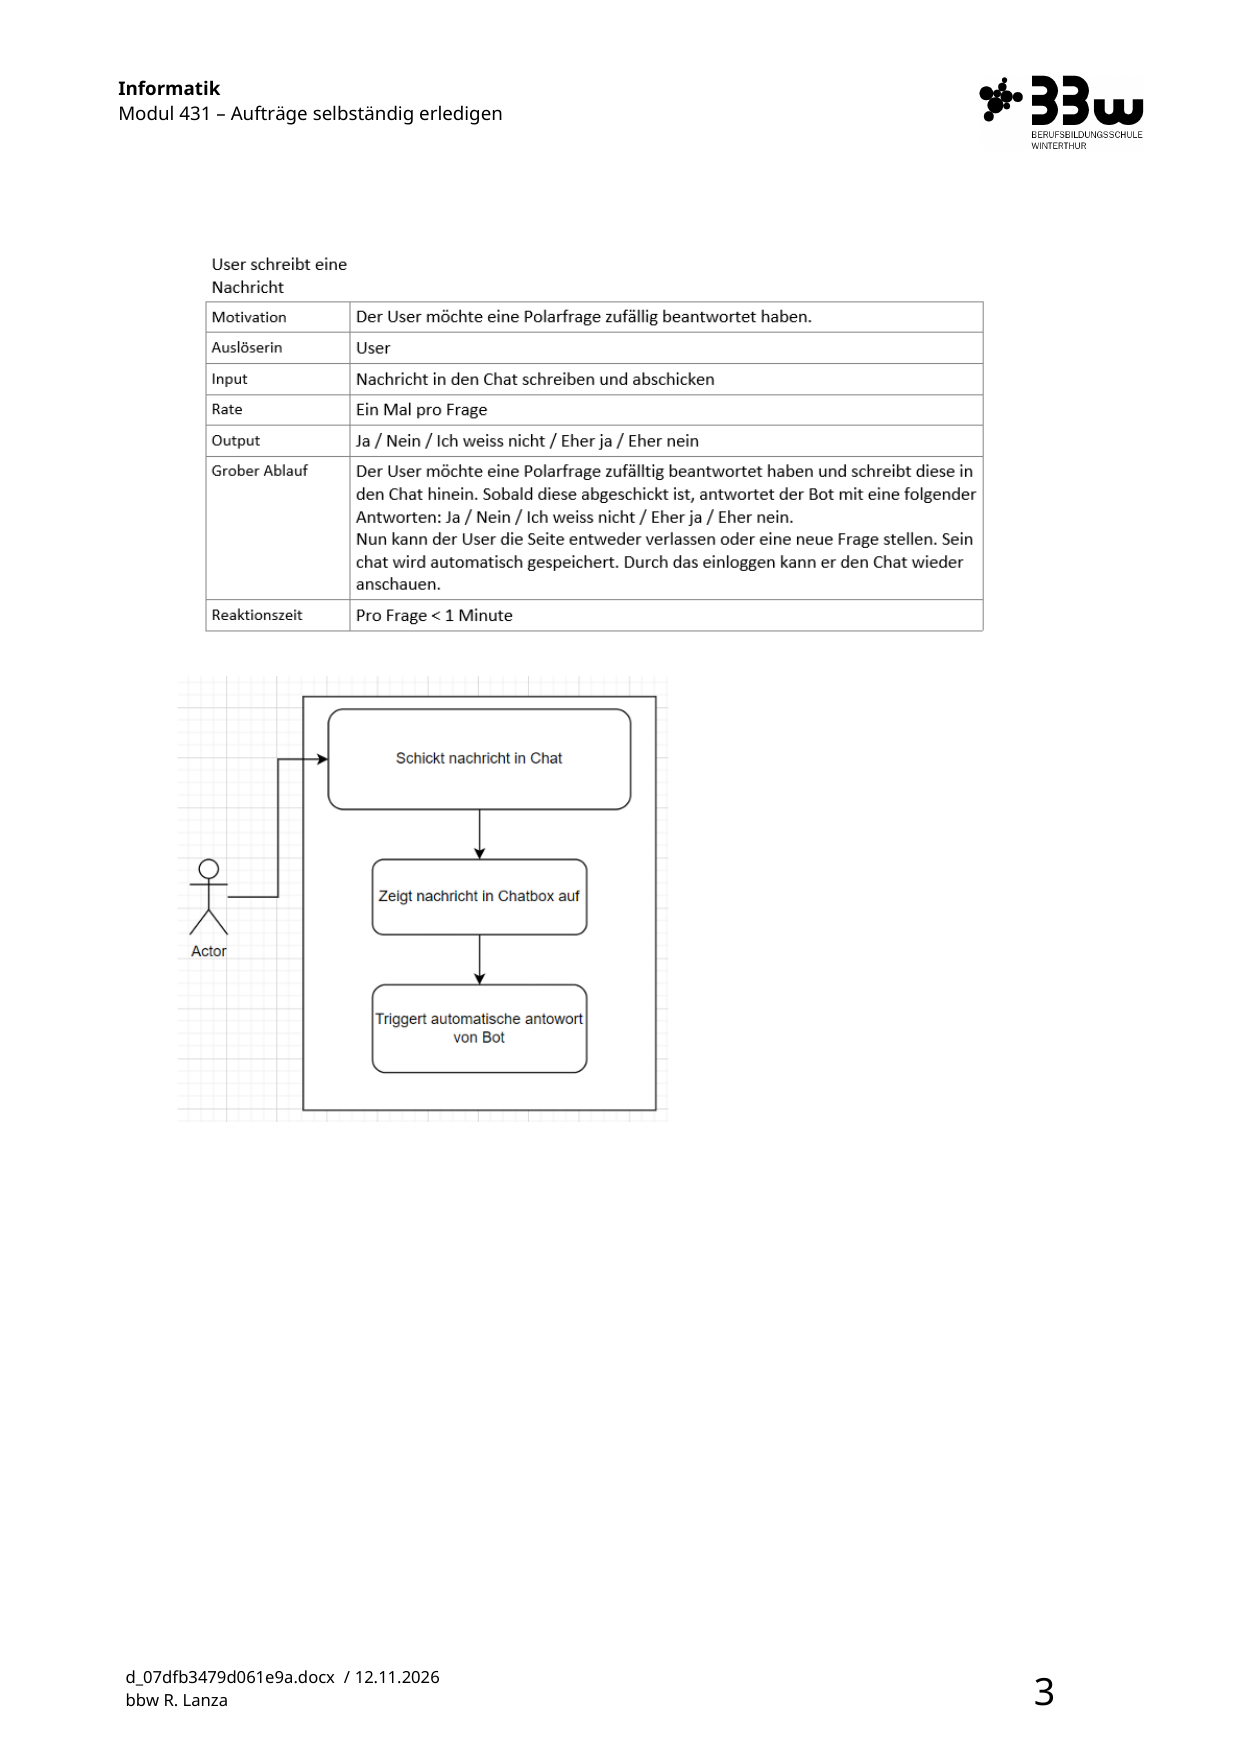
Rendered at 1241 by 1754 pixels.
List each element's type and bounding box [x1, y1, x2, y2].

picture [978, 75, 1145, 150]
picture [177, 676, 669, 1122]
picture [193, 246, 989, 643]
